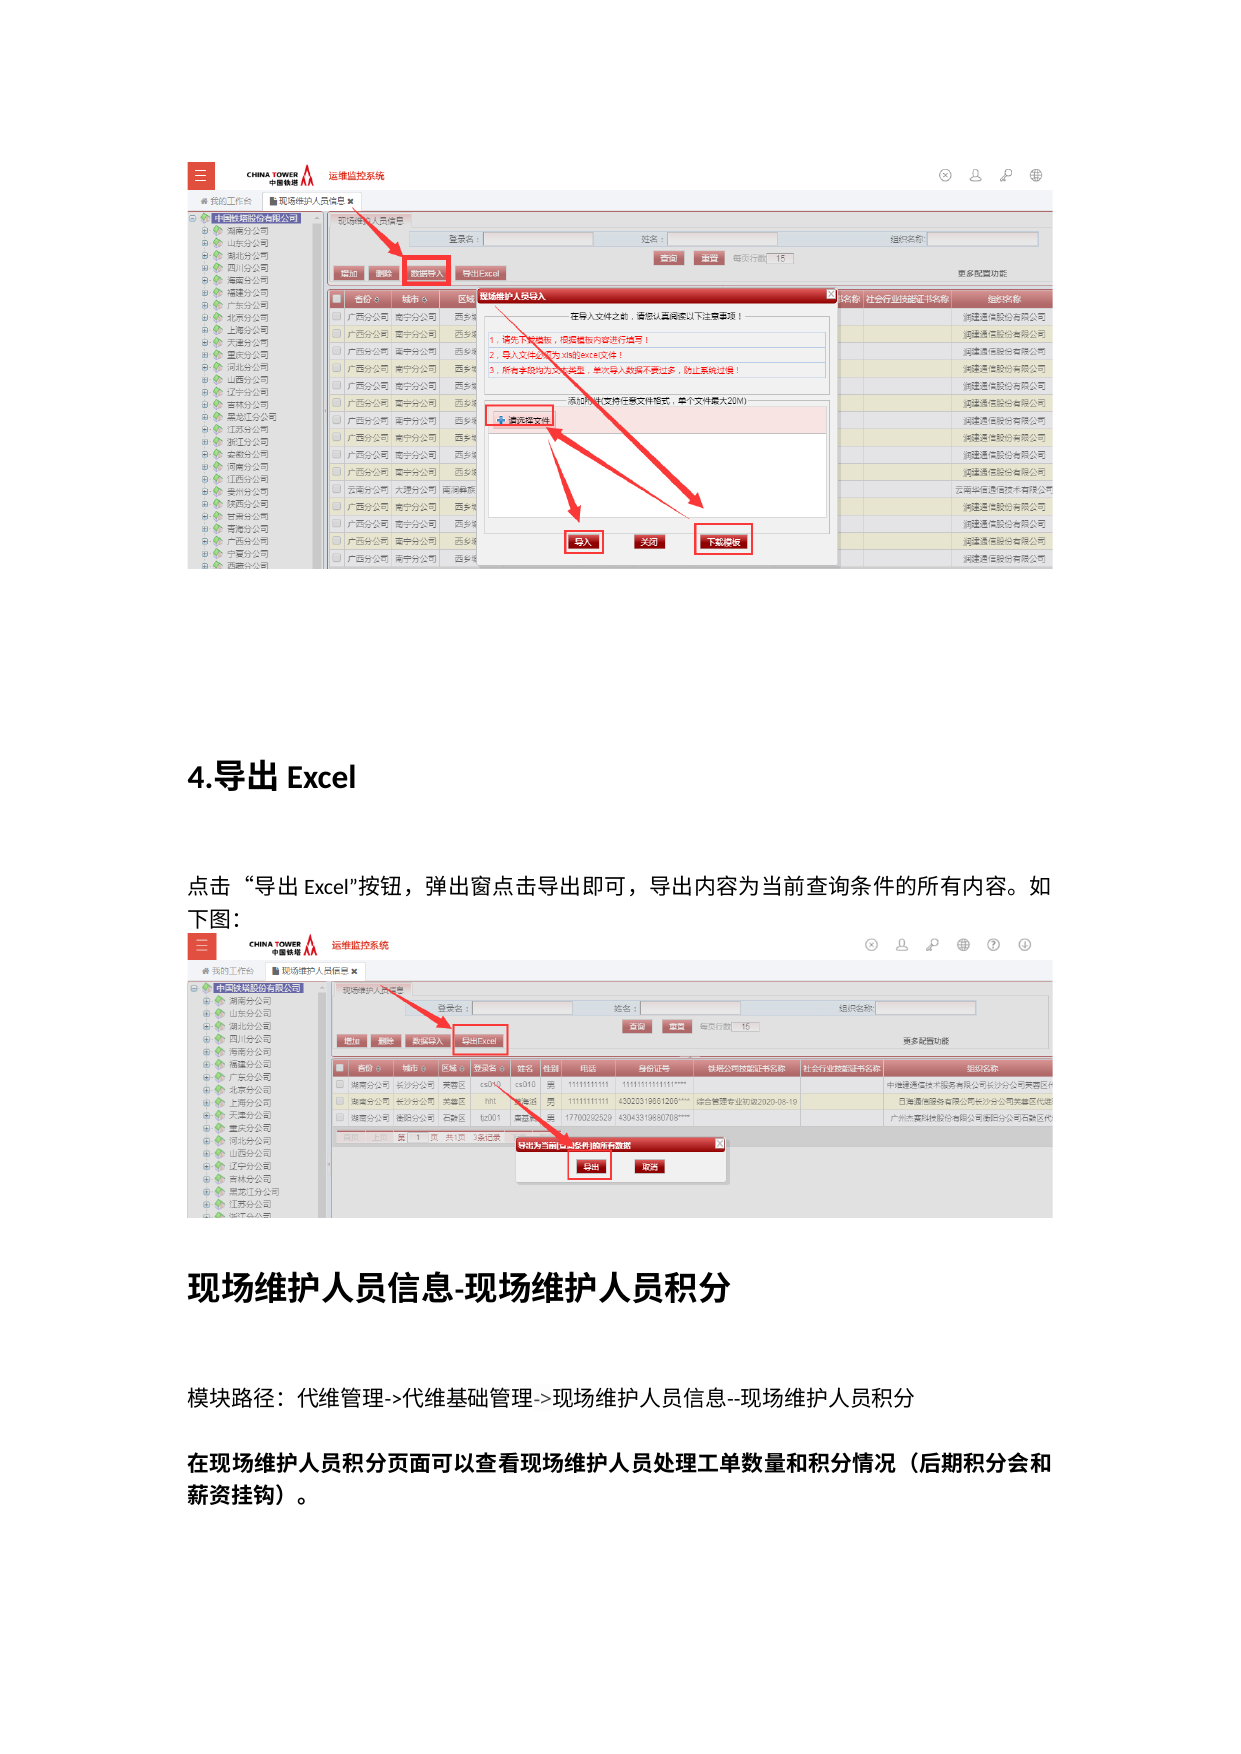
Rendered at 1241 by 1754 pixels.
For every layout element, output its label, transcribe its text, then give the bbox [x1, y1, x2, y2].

text 模块路径：代维管理->代维基础管理->现场维护人员信息--现场维护人员积分 [187, 1381, 1053, 1413]
text 点击“导出Excel”按钮，弹出窗点击导出即可，导出内容为当前查询条件的所有内容。如下图： [187, 869, 1053, 933]
text 在现场维护人员积分页面可以查看现场维护人员处理工单数量和积分情况（后期积分会和薪资挂钩）。 [187, 1446, 1053, 1511]
picture [187, 162, 1053, 569]
picture [187, 933, 1053, 1218]
subtitle 现场维护人员信息-现场维护人员积分 [187, 1253, 1053, 1318]
subtitle 4.导出Excel [187, 742, 1053, 807]
